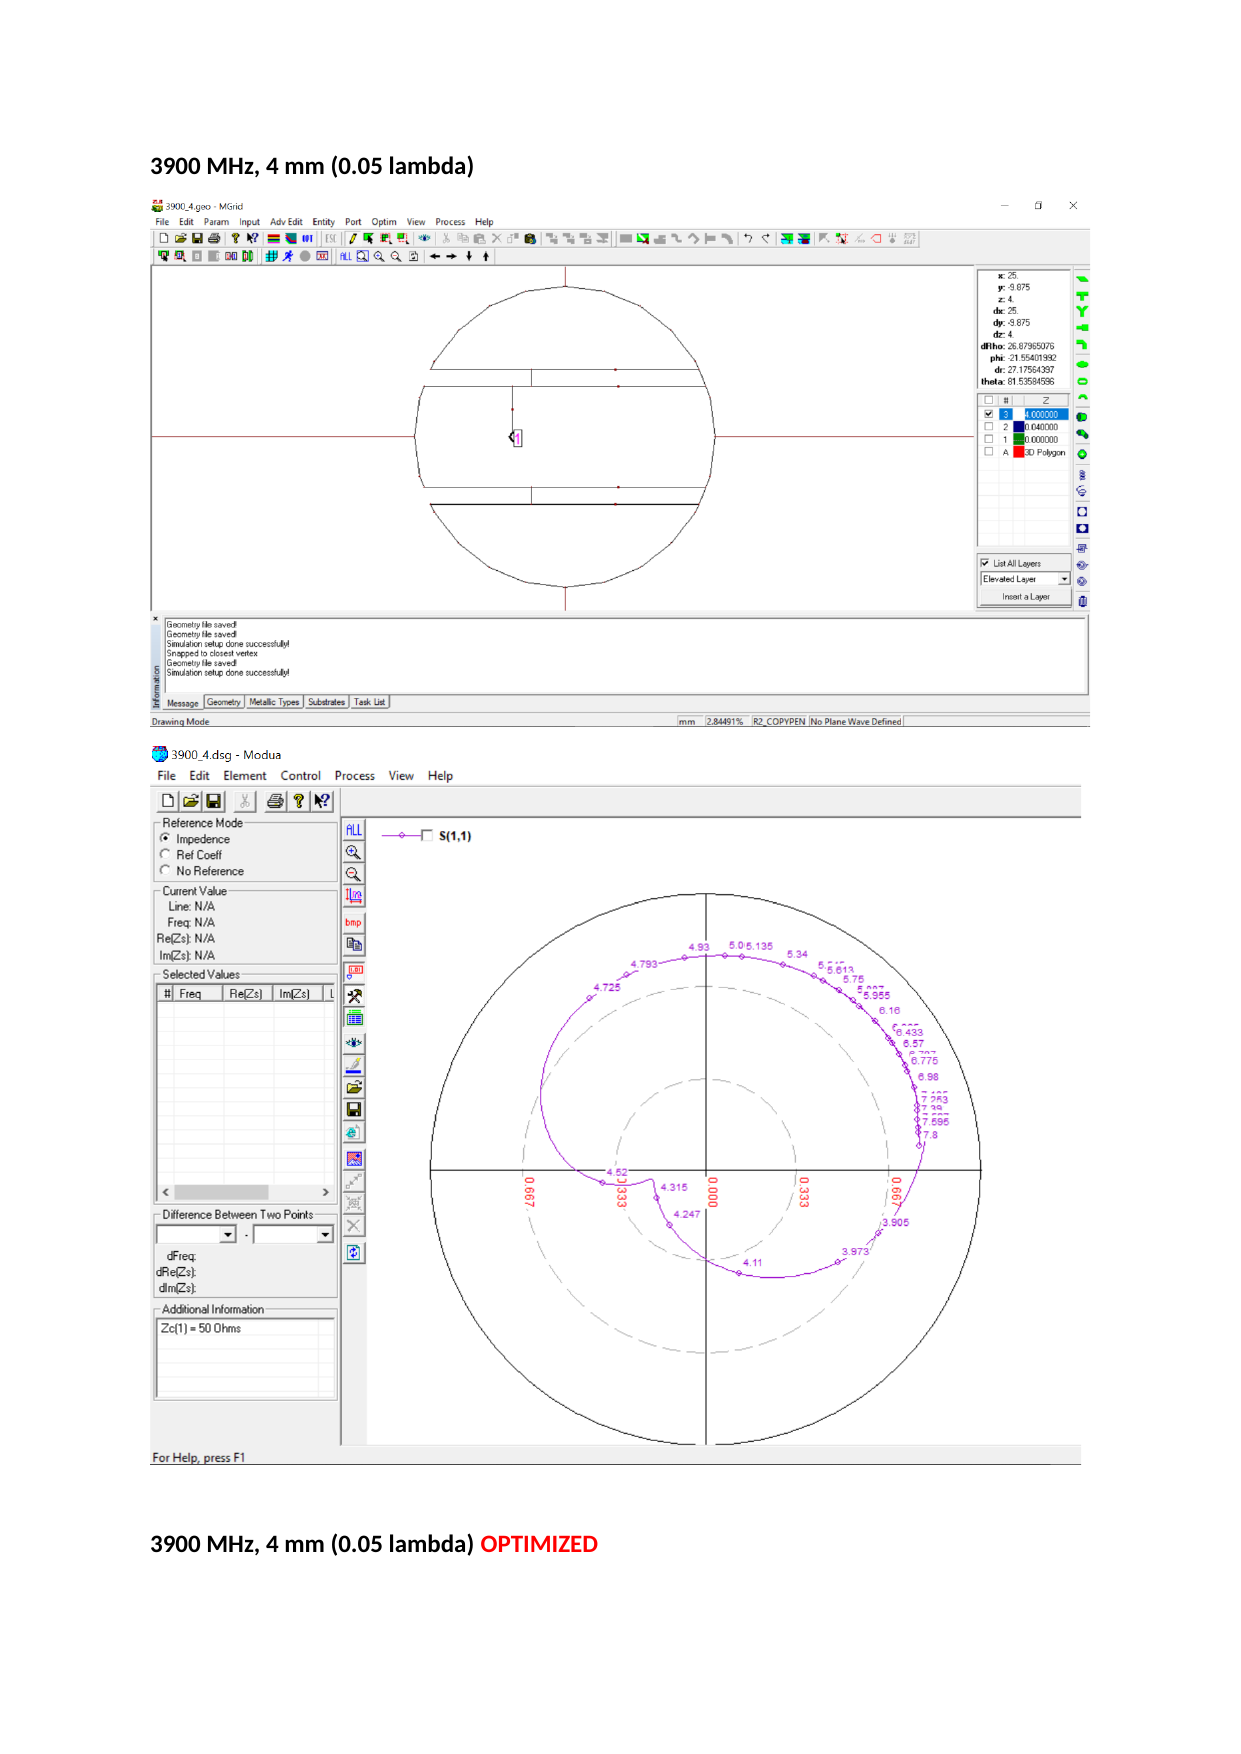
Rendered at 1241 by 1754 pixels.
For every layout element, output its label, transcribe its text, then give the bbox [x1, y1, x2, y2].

picture [150, 197, 1091, 727]
text 3900 MHz, 4 mm (0.05 lambda) OPTIMIZED [150, 1528, 1090, 1558]
picture [150, 742, 1082, 1465]
text 3900 MHz, 4 mm (0.05 lambda) [150, 150, 1090, 181]
